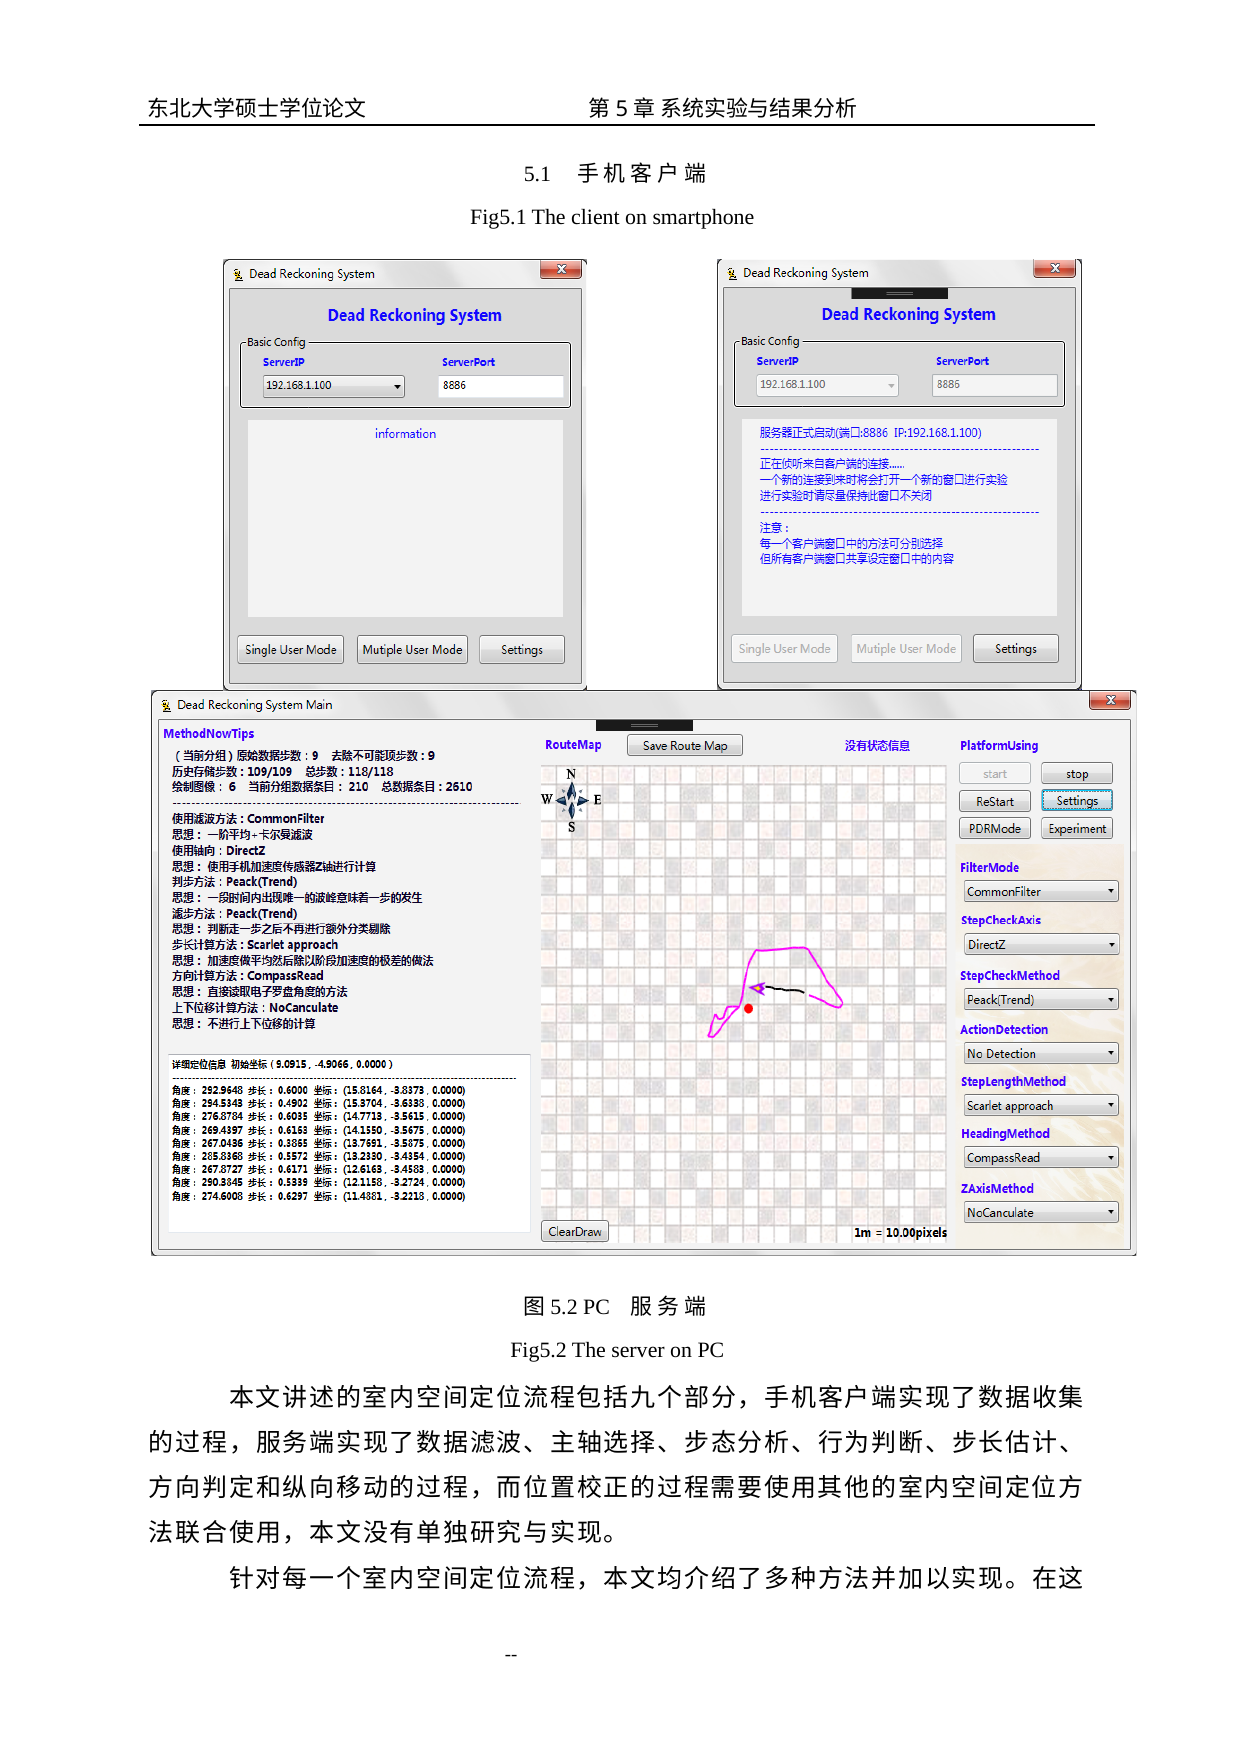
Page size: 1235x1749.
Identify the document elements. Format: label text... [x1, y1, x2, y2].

text Fig5.1 The client on smartphone [149, 194, 1086, 240]
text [149, 1554, 1086, 1599]
text 5.1 手机客户端 [149, 149, 1086, 194]
text 本文讲述的室内空间定位流程包括九个部分，手机客户端实现了数据收集的过程，服务端实现了数据滤波、主轴选择、步态分析、行为判断、步长估计、方向判定和纵向移动的过程，而位置校正的过程需要使用其他的室内空间定位方法联合使用，本文没有单独研究与实现。 [149, 1372, 1086, 1554]
text Fig5.2 The server on PC [149, 1327, 1086, 1372]
picture [151, 259, 1137, 1256]
